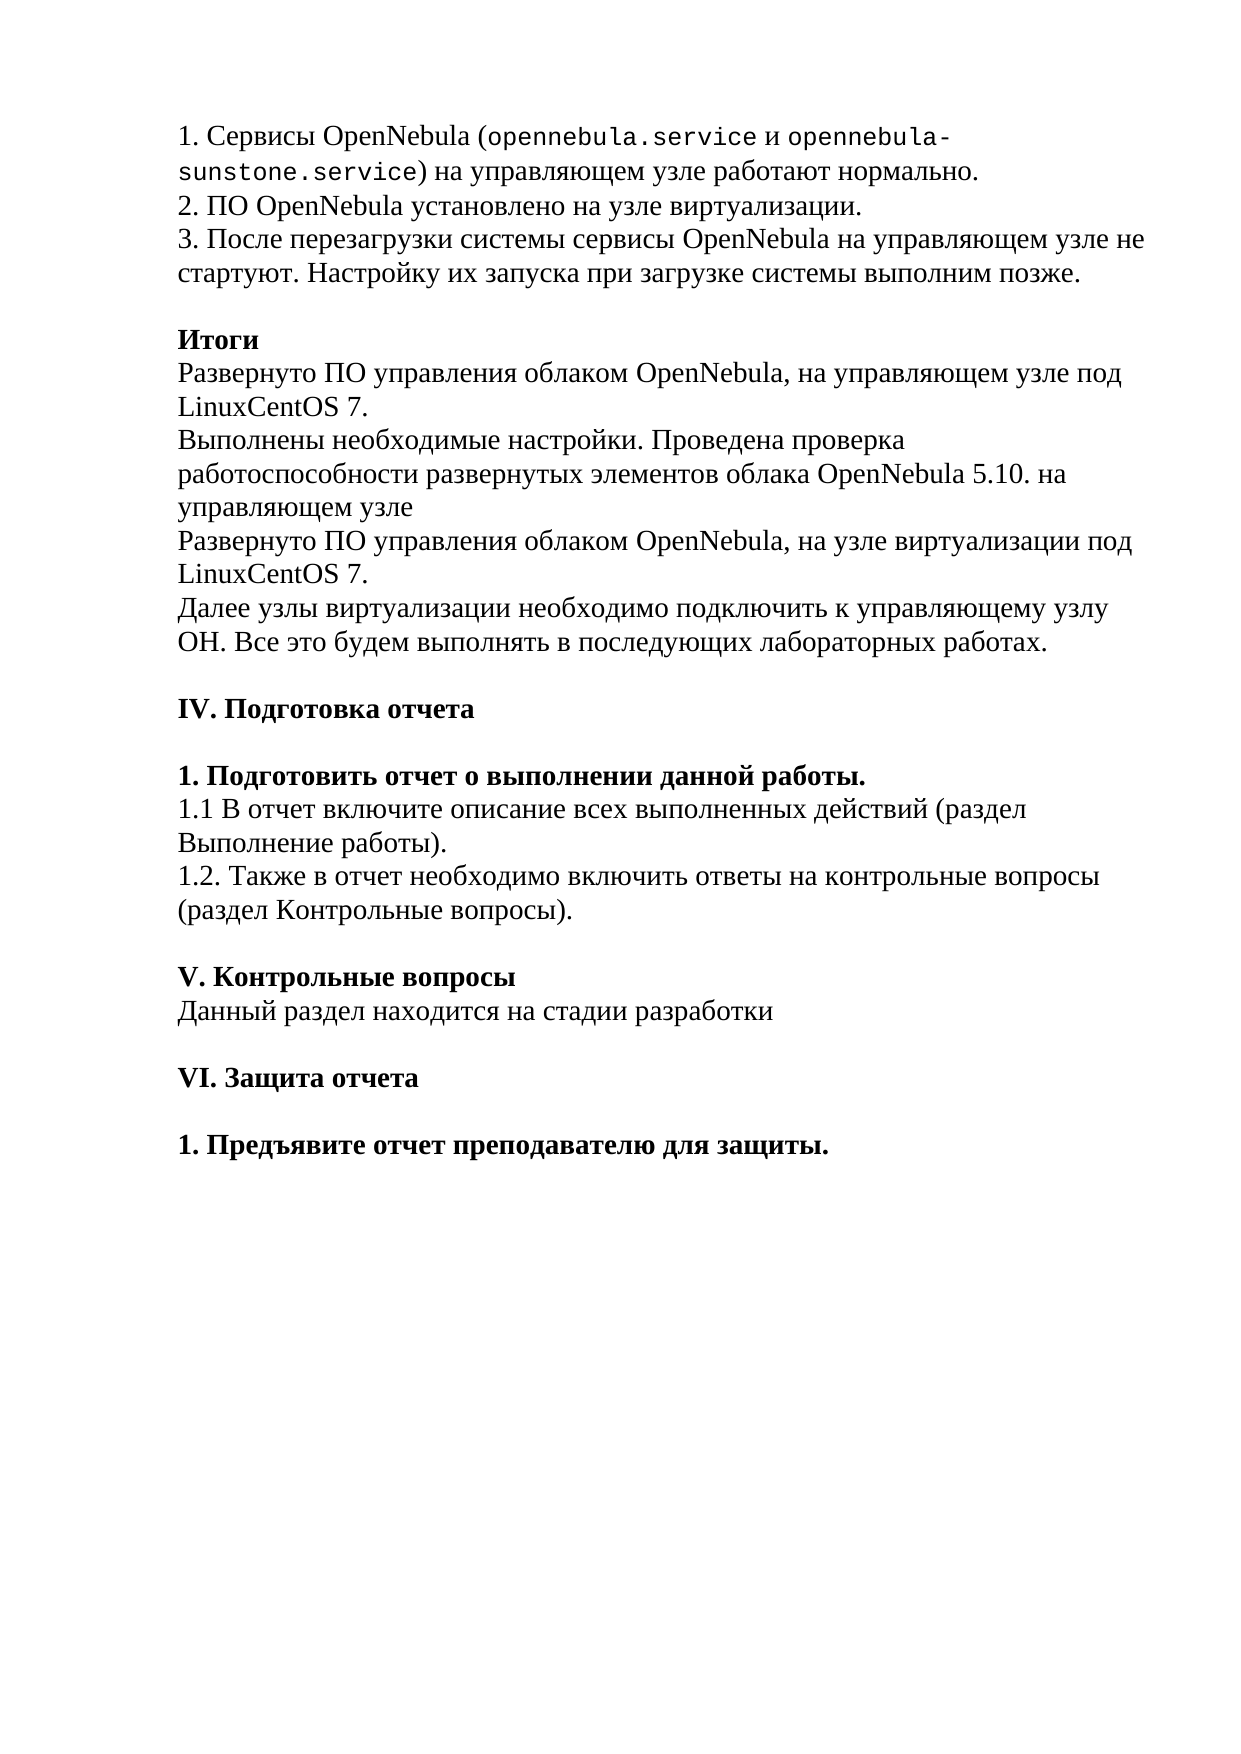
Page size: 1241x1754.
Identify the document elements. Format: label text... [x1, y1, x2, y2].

text 1. Сервисы OpenNebula (opennebula.service и opennebula-sunstone.service) на управляющем узле работают нормально. [177, 118, 1152, 188]
text Развернуто ПО управления облаком OpenNebula, на управляющем узле под LinuxСentOS 7. [177, 355, 1152, 422]
text 2. ПО OpenNebula установлено на узле виртуализации. [177, 188, 1152, 221]
text V. Контрольные вопросы [177, 959, 1152, 993]
text Итоги [177, 322, 1152, 355]
text IV. Подготовка отчета [177, 691, 1152, 724]
text Далее узлы виртуализации необходимо подключить к управляющему узлу ОН. Все это будем выполнять в последующих лабораторных работах. [177, 590, 1152, 657]
text VI. Защита отчета [177, 1060, 1152, 1093]
text Данный раздел находится на стадии разработки [177, 993, 1152, 1026]
text 1. Предъявите отчет преподавателю для защиты. [177, 1127, 1152, 1160]
text Развернуто ПО управления облаком OpenNebula, на узле виртуализации под LinuxСentOS 7. [177, 523, 1152, 590]
text 1.1 В отчет включите описание всех выполненных действий (раздел Выполнение работы). [177, 791, 1152, 858]
text 3. После перезагрузки системы сервисы OpenNebula на управляющем узле не стартуют. Настройку их запуска при загрузке системы выполним позже. [177, 221, 1152, 288]
text 1. Подготовить отчет о выполнении данной работы. [177, 758, 1152, 791]
text Выполнены необходимые настройки. Проведена проверка работоспособности развернутых элементов облака OpenNebula 5.10. на управляющем узле [177, 422, 1152, 523]
text 1.2. Также в отчет необходимо включить ответы на контрольные вопросы (раздел Контрольные вопросы). [177, 858, 1152, 926]
